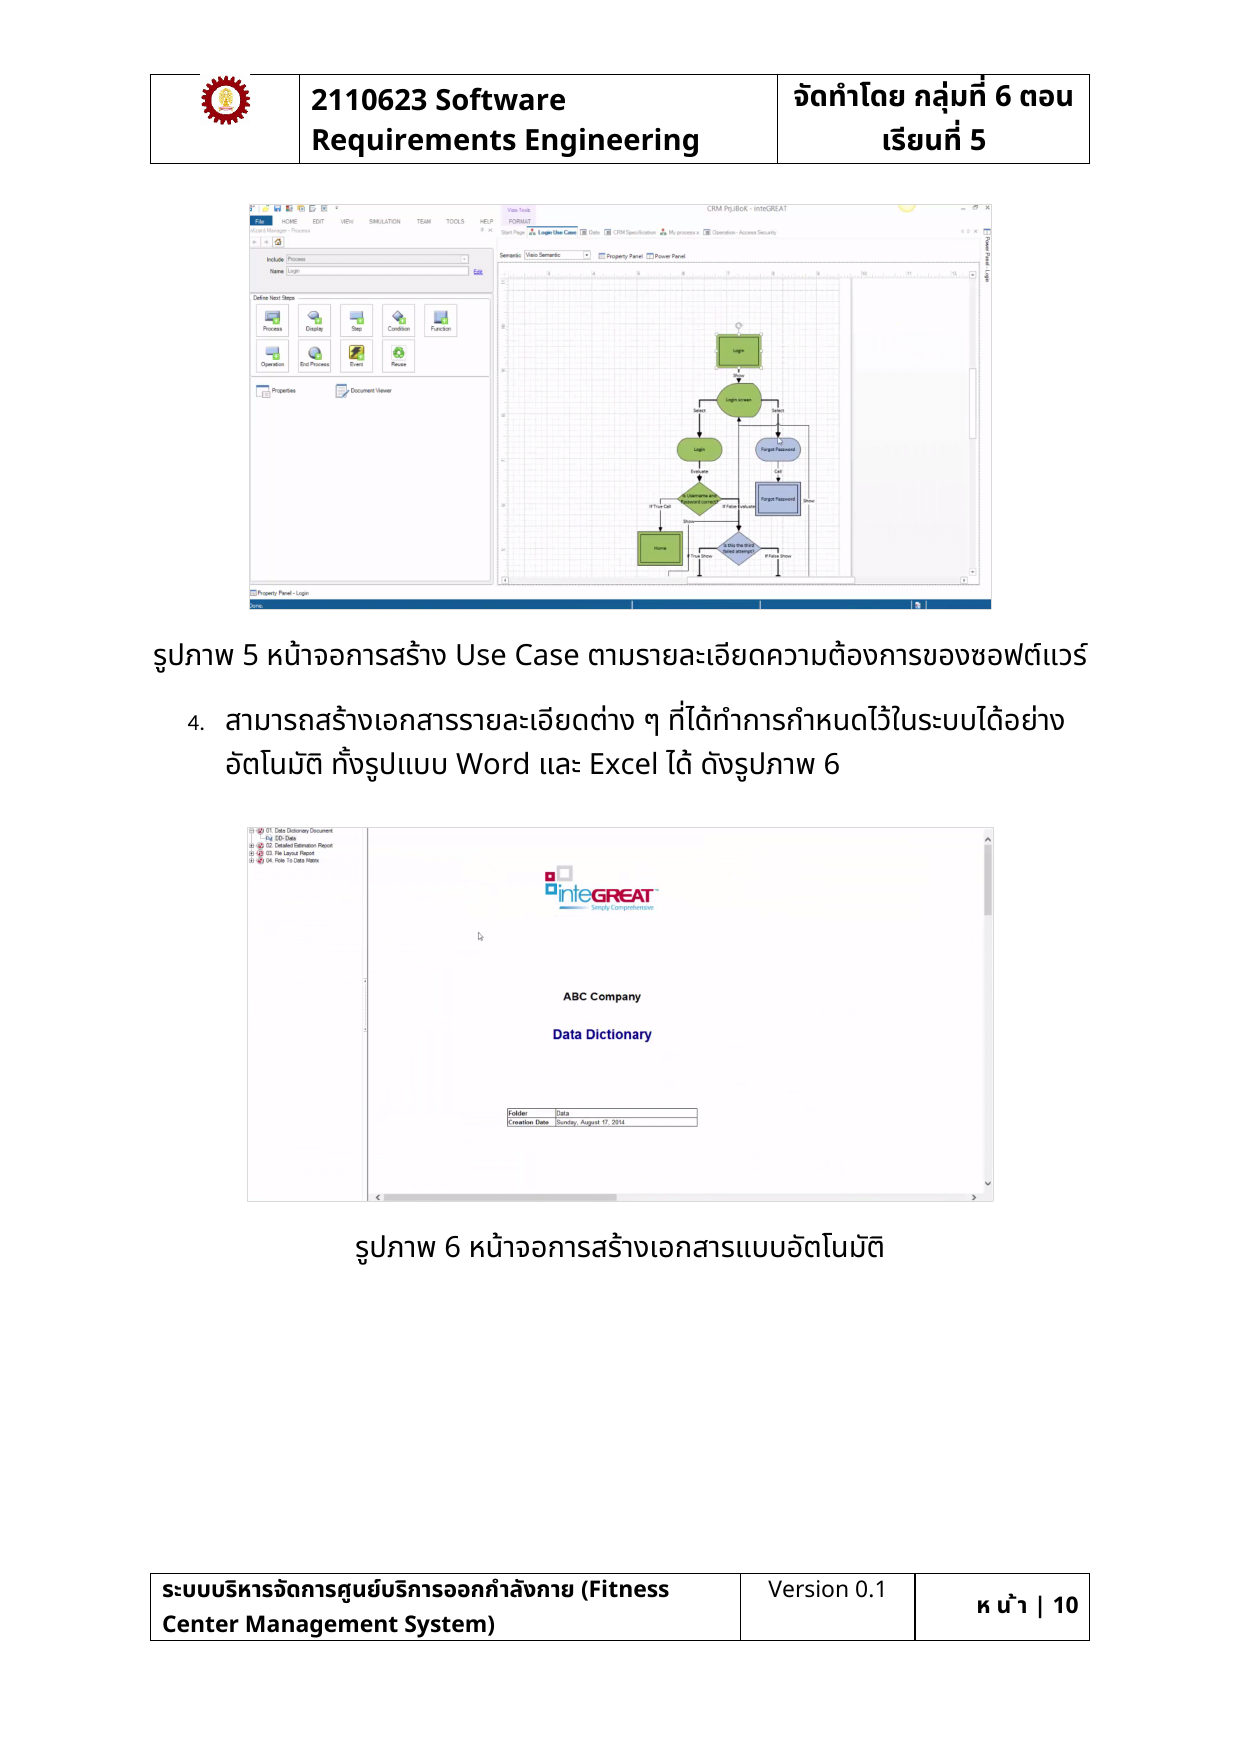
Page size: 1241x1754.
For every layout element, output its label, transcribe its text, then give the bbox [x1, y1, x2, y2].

list สามารถสร้างเอกสารรายละเอียดต่าง ๆ ที่ได้ทำการกำหนดไว้ในระบบได้อย่างอัตโนมัติ ทั้งรูปแบบ Word และ Excel ได้ ดังรูปภาพ 6 [187, 699, 1090, 787]
picture [250, 205, 991, 609]
picture [248, 828, 993, 1201]
text รูปภาพ 6 หน้าจอการสร้างเอกสารแบบอัตโนมัติ [150, 1226, 1090, 1271]
text รูปภาพ 5 หน้าจอการสร้าง Use Case ตามรายละเอียดความต้องการของซอฟต์แวร์ [150, 634, 1090, 678]
picture [200, 74, 251, 125]
